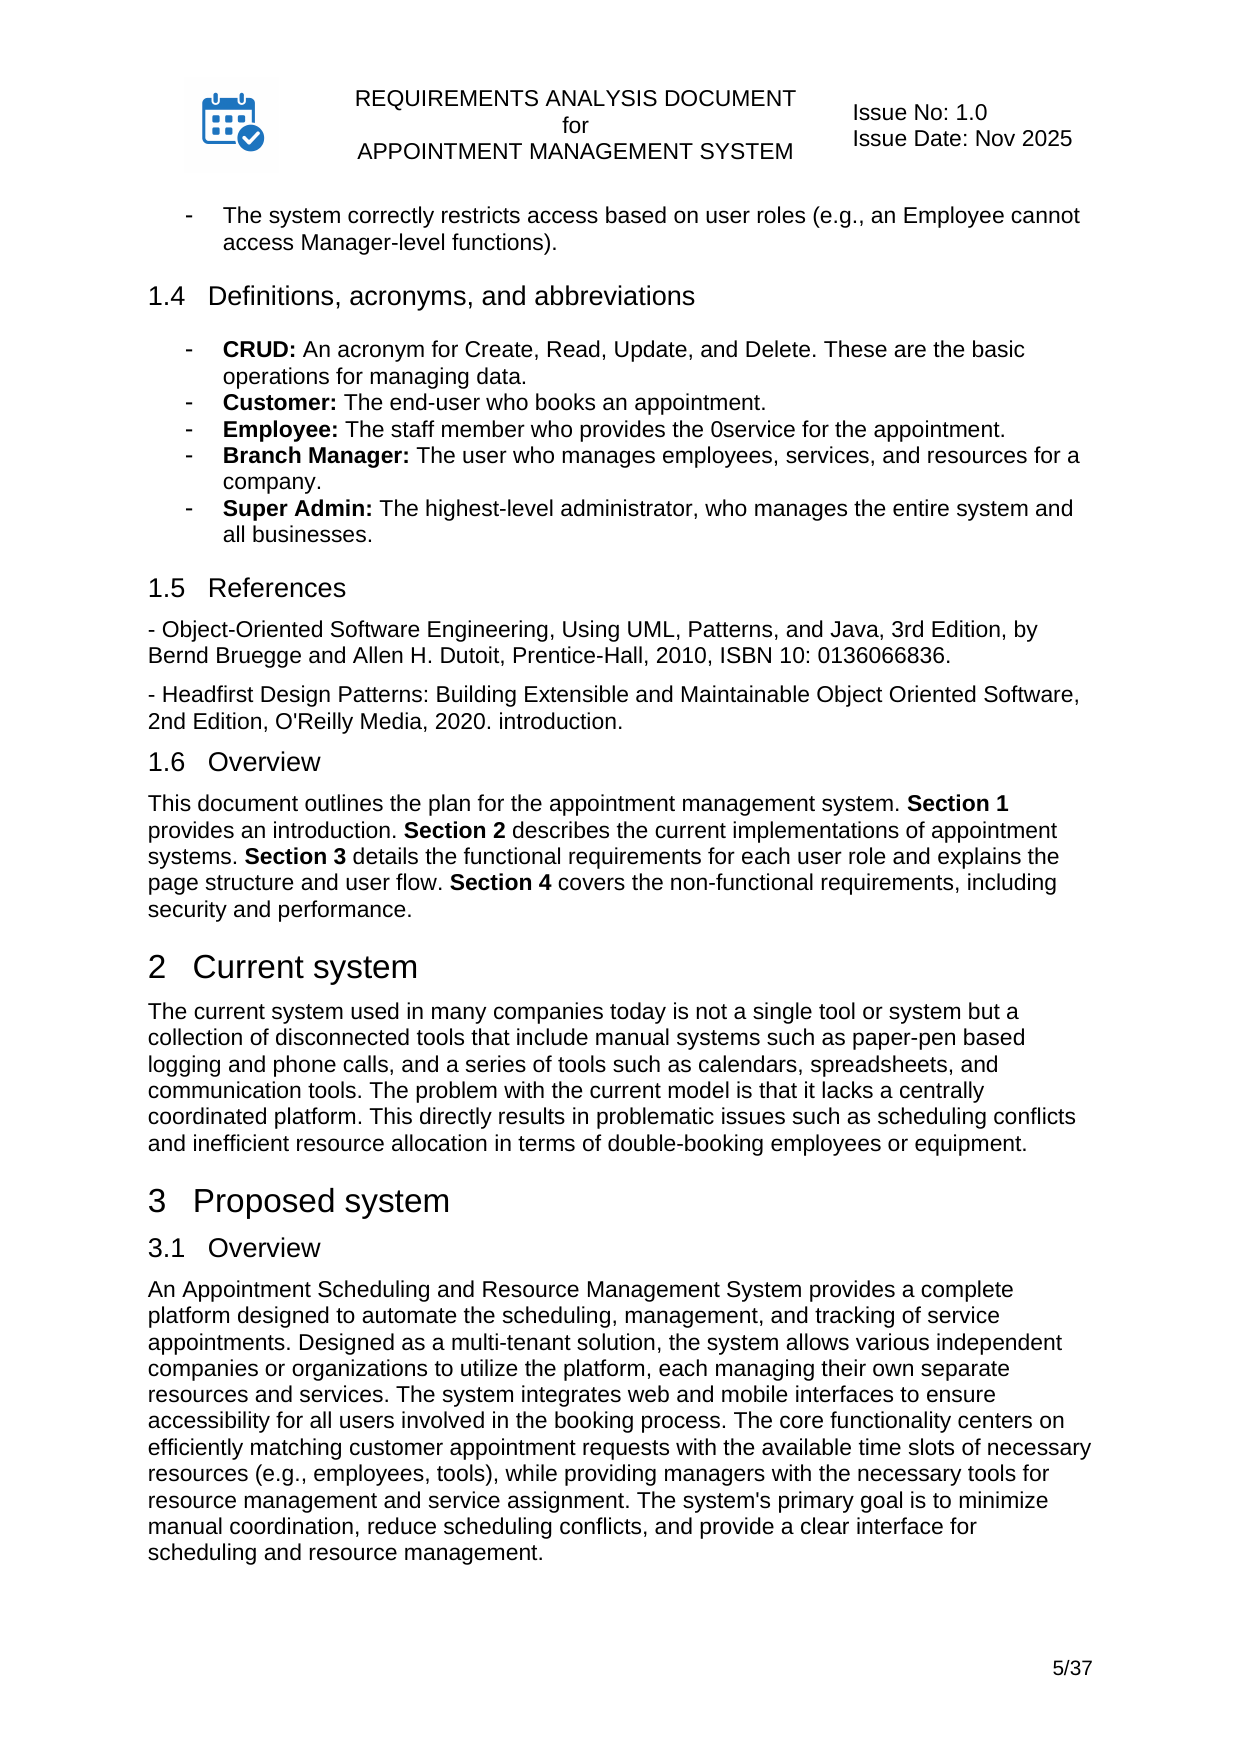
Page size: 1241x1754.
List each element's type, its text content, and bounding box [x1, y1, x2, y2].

picture [184, 77, 280, 173]
subtitle Proposed system [148, 1181, 1093, 1219]
list CRUD: An acronym for Create, Read, Update, and Delete. These are the basic operations for managing data. [185, 336, 1093, 389]
text This document outlines the plan for the appointment management system. Section 1 provides an introduction. Section 2 describes the current implementations of appointment systems. Section 3 details the functional requirements for each user role and explains the page structure and user flow. Section 4 covers the non-functional requirements, including security and performance. [148, 790, 1093, 922]
subtitle References [148, 572, 1093, 603]
text The current system used in many companies today is not a single tool or system but a collection of disconnected tools that include manual systems such as paper-pen based logging and phone calls, and a series of tools such as calendars, spreadsheets, and communication tools. The problem with the current model is that it lacks a centrally coordinated platform. This directly results in problematic issues such as scheduling conflicts and inefficient resource allocation in terms of double-booking employees or equipment. [148, 998, 1093, 1156]
list Branch Manager: The user who manages employees, services, and resources for a company. [185, 442, 1093, 494]
list Customer: The end-user who books an appointment. [185, 389, 1093, 416]
subtitle Overview [148, 746, 1093, 778]
subtitle Definitions, acronyms, and abbreviations [148, 280, 1093, 311]
subtitle Overview [148, 1232, 1093, 1263]
text - Headfirst Design Patterns: Building Extensible and Maintainable Object Oriented Software, 2nd Edition, O'Reilly Media, 2020. introduction. [148, 681, 1093, 734]
subtitle Current system [148, 947, 1093, 985]
list Super Admin: The highest-level administrator, who manages the entire system and all businesses. [185, 494, 1093, 547]
list Employee: The staff member who provides the 0service for the appointment. [185, 416, 1093, 442]
text An Appointment Scheduling and Resource Management System provides a complete platform designed to automate the scheduling, management, and tracking of service appointments. Designed as a multi-tenant solution, the system allows various independent companies or organizations to utilize the platform, each managing their own separate resources and services. The system integrates web and mobile interfaces to ensure accessibility for all users involved in the booking process. The core functionality centers on efficiently matching customer appointment requests with the available time slots of necessary resources (e.g., employees, tools), while providing managers with the necessary tools for resource management and service assignment. The system's primary goal is to minimize manual coordination, reduce scheduling conflicts, and provide a clear interface for scheduling and resource management. [148, 1276, 1093, 1566]
text - Object-Oriented Software Engineering, Using UML, Patterns, and Java, 3rd Edition, by Bernd Bruegge and Allen H. Dutoit, Prentice-Hall, 2010, ISBN 10: 0136066836. [148, 616, 1093, 669]
list The system correctly restricts access based on user roles (e.g., an Employee cannot access Manager-level functions). [185, 202, 1093, 255]
